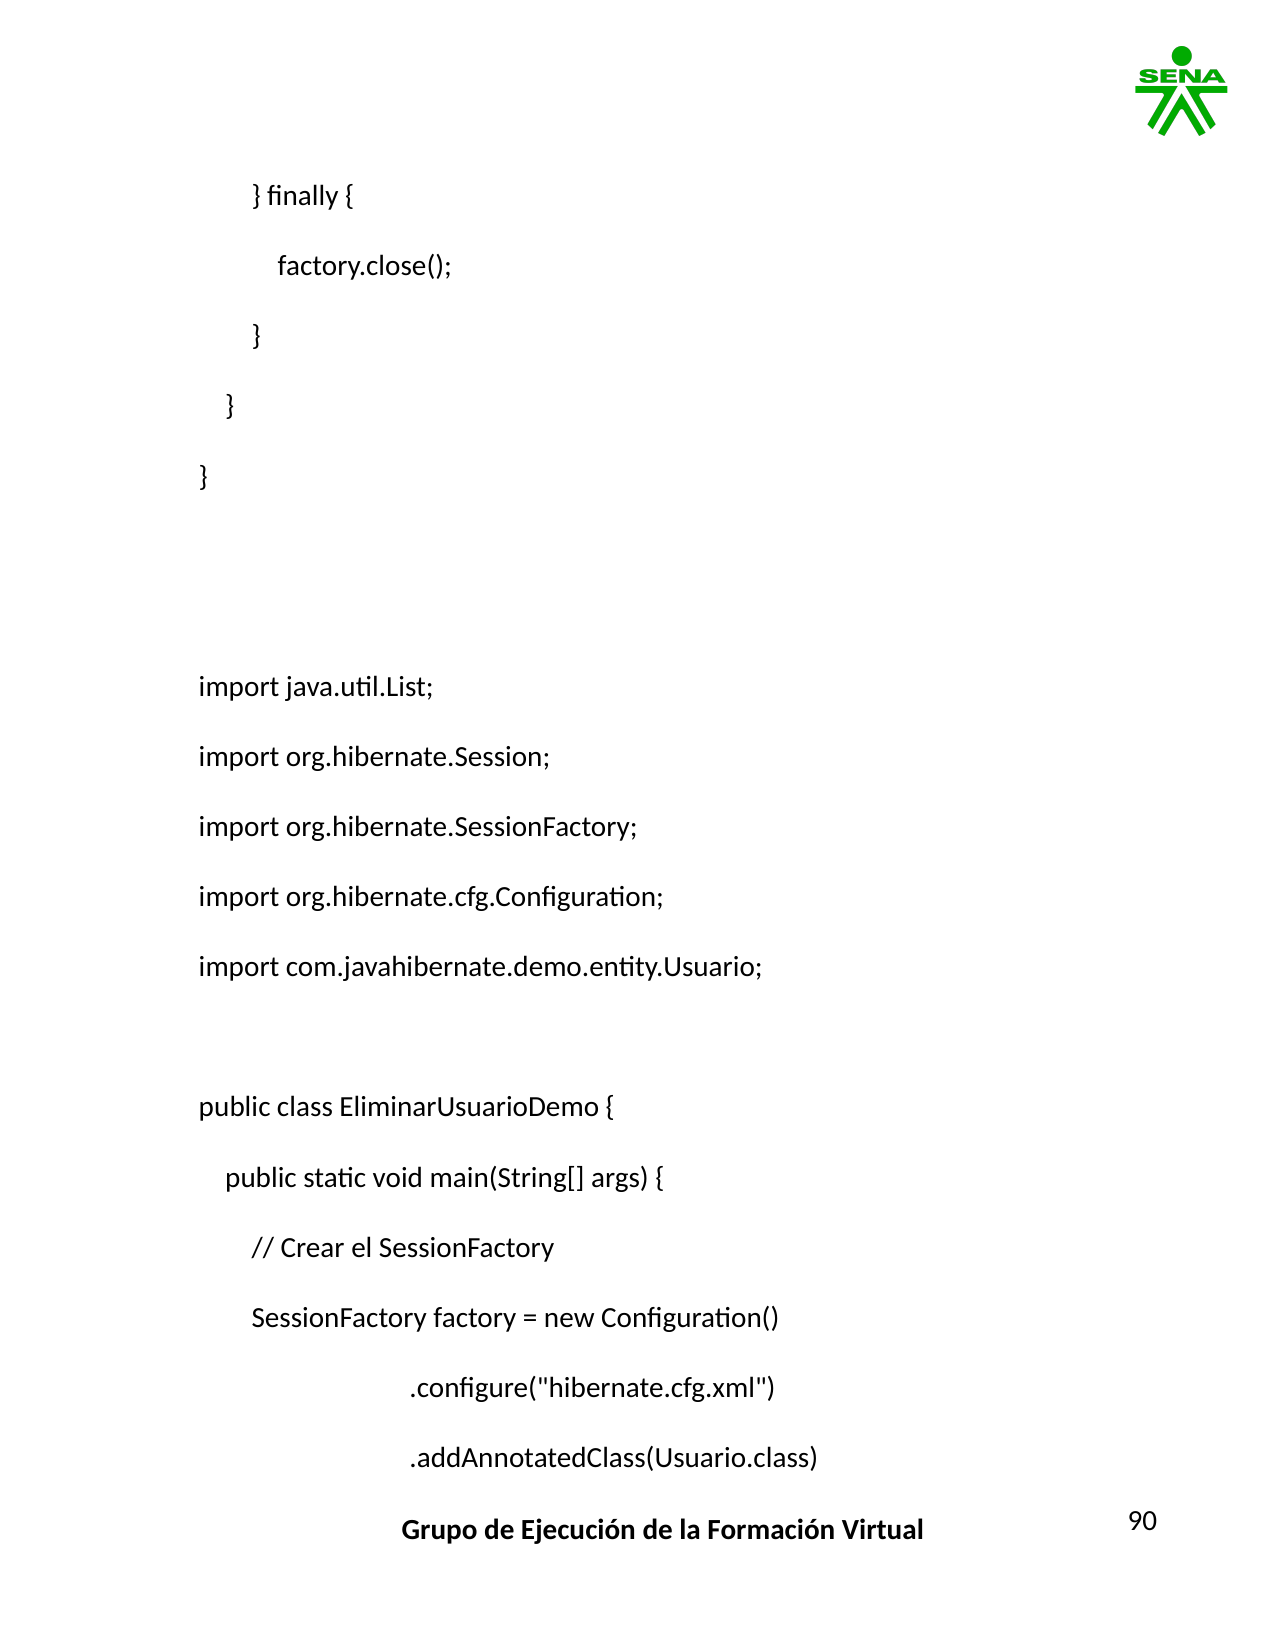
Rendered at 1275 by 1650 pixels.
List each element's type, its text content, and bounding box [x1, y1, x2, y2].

text import org.hibernate.cfg.Configuration; [118, 878, 1157, 914]
text .configure("hibernate.cfg.xml") [118, 1369, 1157, 1404]
text // Crear el SessionFactory [118, 1229, 1157, 1264]
text factory.close(); [118, 247, 1157, 283]
text } [118, 317, 1157, 353]
text SessionFactory factory = new Configuration() [118, 1299, 1157, 1334]
text } [118, 458, 1157, 493]
text import java.util.List; [118, 668, 1157, 703]
text .addAnnotatedClass(Usuario.class) [118, 1439, 1157, 1475]
text import com.javahibernate.demo.entity.Usuario; [118, 948, 1157, 984]
text import org.hibernate.Session; [118, 738, 1157, 774]
picture [1135, 46, 1228, 136]
text } finally { [118, 177, 1157, 213]
text public class EliminarUsuarioDemo { [118, 1088, 1157, 1124]
text public static void main(String[] args) { [118, 1159, 1157, 1194]
text } [118, 387, 1157, 423]
text import org.hibernate.SessionFactory; [118, 808, 1157, 844]
